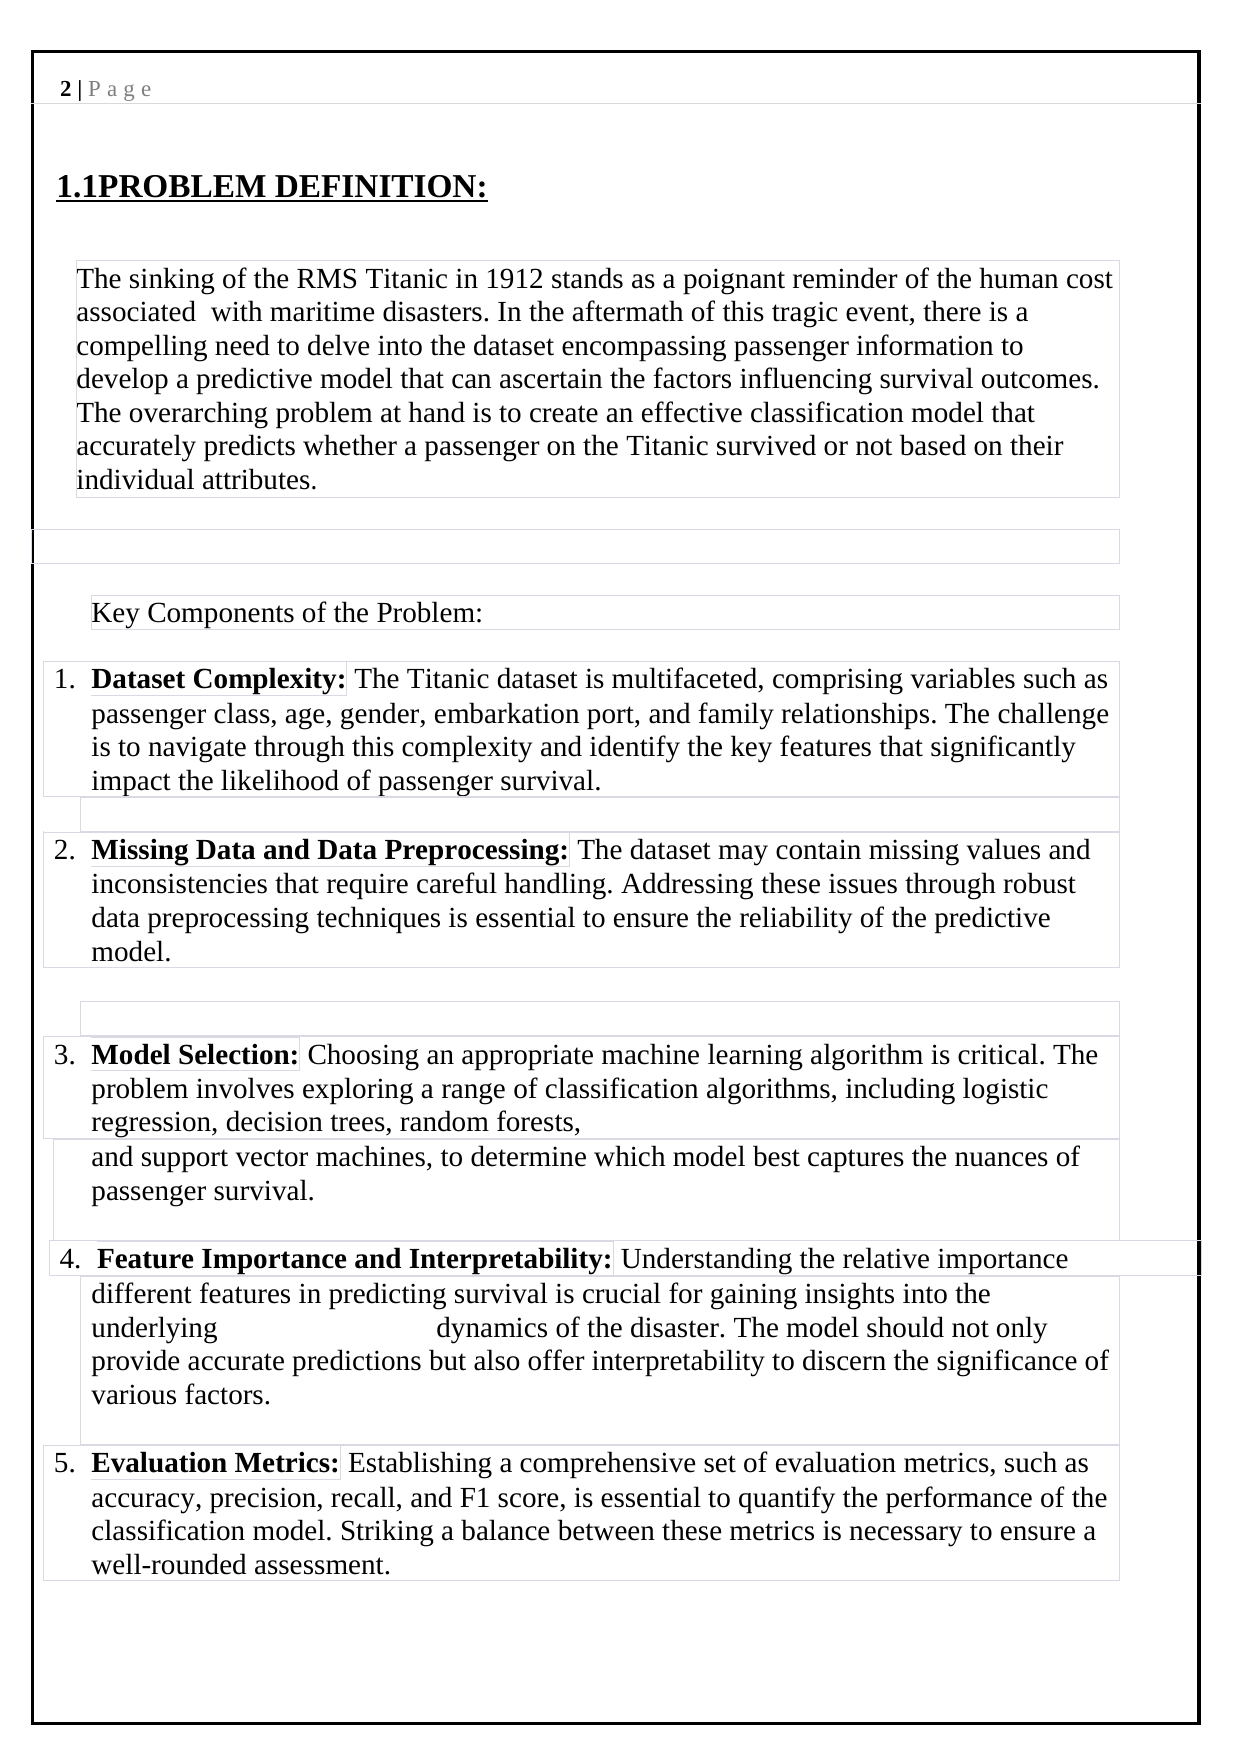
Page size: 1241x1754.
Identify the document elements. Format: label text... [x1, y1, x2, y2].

list Model Selection: Choosing an appropriate machine learning algorithm is critical. The problem involves exploring a range of classification algorithms, including logistic regression, decision trees, random forests, [44, 1037, 1119, 1138]
list Evaluation Metrics: Establishing a comprehensive set of evaluation metrics, such as accuracy, precision, recall, and F1 score, is essential to quantify the performance of the classification model. Striking a balance between these metrics is necessary to ensure a well-rounded assessment. [44, 1446, 1119, 1580]
text and support vector machines, to determine which model best captures the nuances of passenger survival. [54, 1140, 1119, 1206]
text The sinking of the RMS Titanic in 1912 stands as a poignant reminder of the human cost associated with maritime disasters. In the aftermath of this tragic event, there is a compelling need to delve into the dataset encompassing passenger information to develop a predictive model that can ascertain the factors influencing survival outcomes. The overarching problem at hand is to create an effective classification model that accurately predicts whether a passenger on the Titanic survived or not based on their individual attributes. [77, 261, 1119, 497]
text different features in predicting survival is crucial for gaining insights into the underlying dynamics of the disaster. The model should not only provide accurate predictions but also offer interpretability to discern the significance of various factors. [81, 1277, 1119, 1411]
text 1.1PROBLEM DEFINITION: [34, 167, 1197, 205]
text Key Components of the Problem: [92, 596, 1119, 629]
list Feature Importance and Interpretability: Understanding the relative importance [614, 1241, 1197, 1275]
list Dataset Complexity: The Titanic dataset is multifaceted, comprising variables such as passenger class, age, gender, embarkation port, and family relationships. The challenge is to navigate through this complexity and identify the key features that significantly impact the likelihood of passenger survival. [44, 662, 1119, 796]
list Feature Importance and Interpretability: Understanding the relative importance [50, 1241, 613, 1275]
list Missing Data and Data Preprocessing: The dataset may contain missing values and inconsistencies that require careful handling. Addressing these issues through robust data preprocessing techniques is essential to ensure the reliability of the predictive model. [44, 833, 1119, 967]
